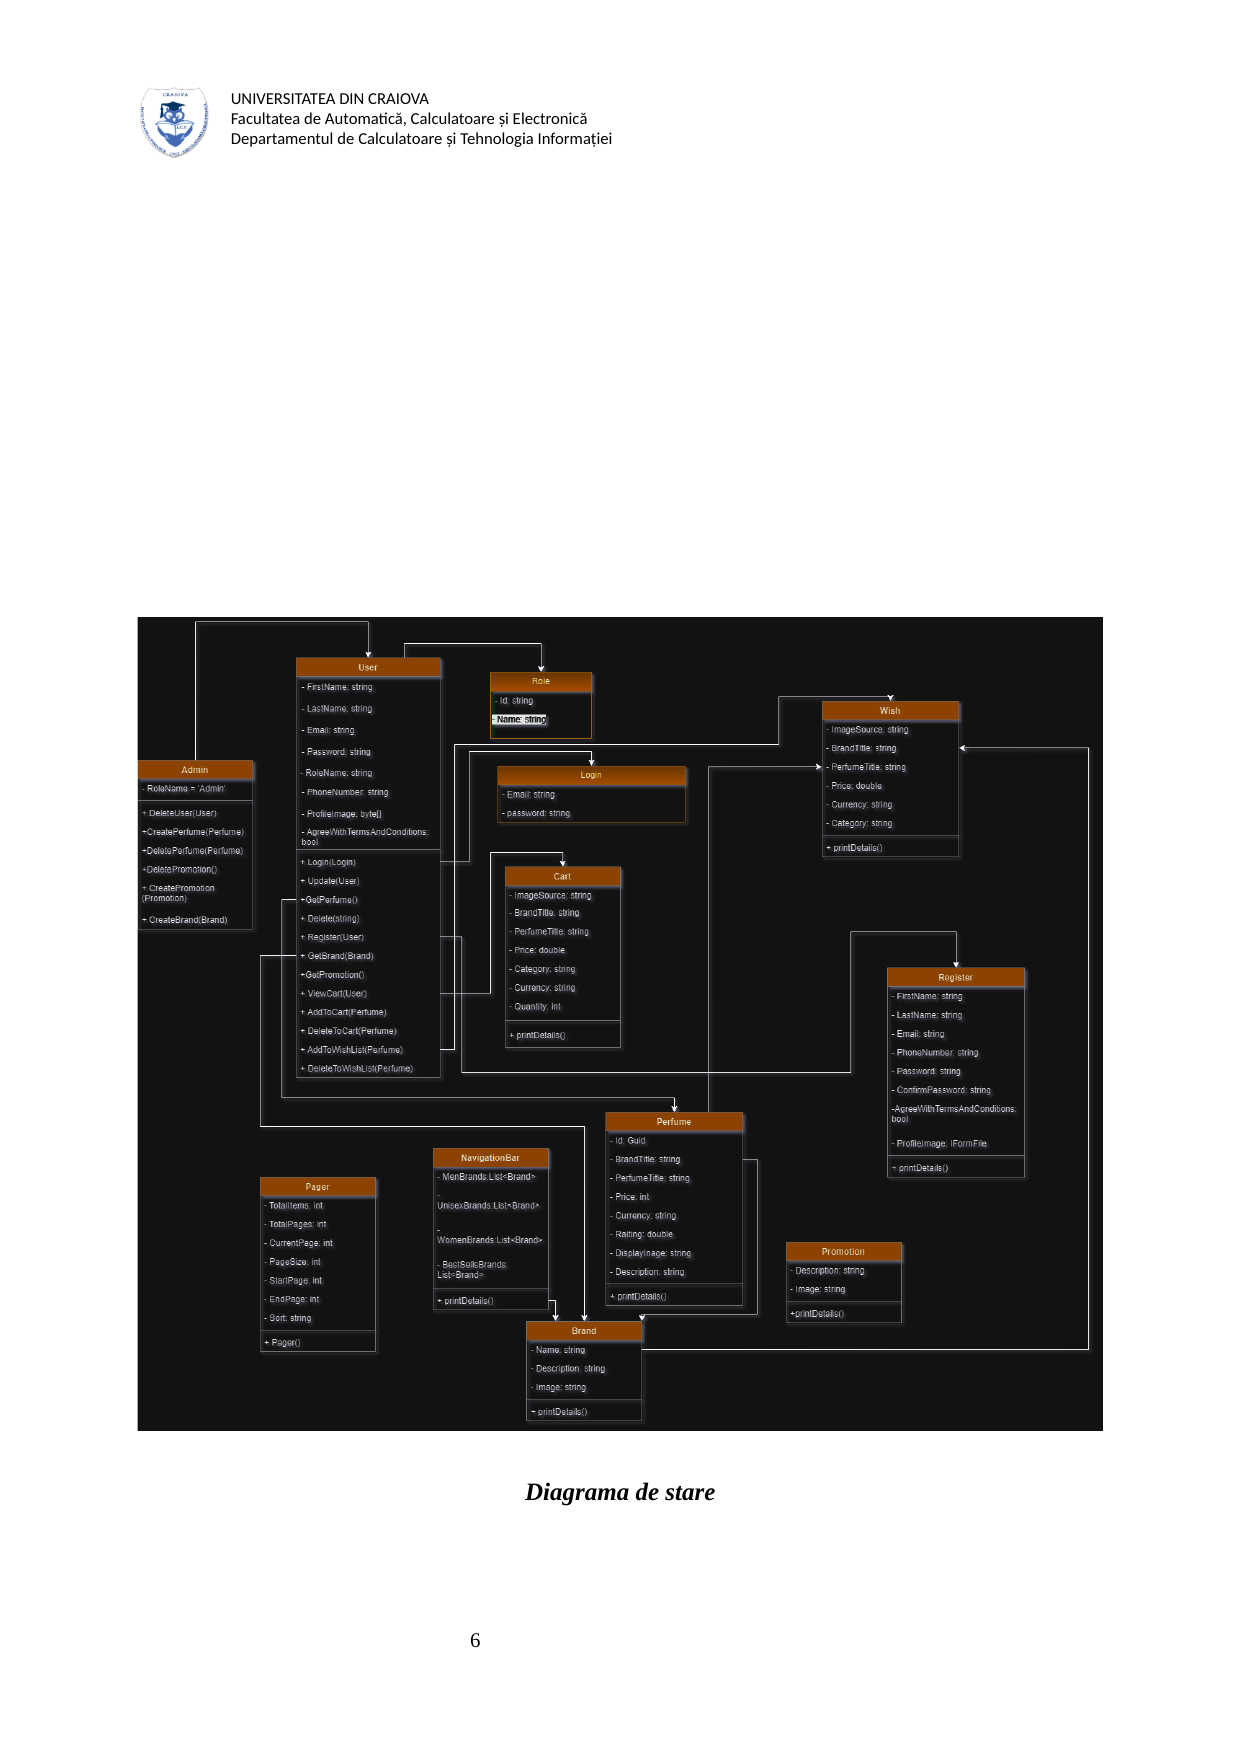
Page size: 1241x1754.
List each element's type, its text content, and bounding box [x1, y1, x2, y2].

text Diagrama de stare [129, 1475, 1111, 1508]
picture [137, 617, 1103, 1431]
picture [140, 87, 209, 158]
